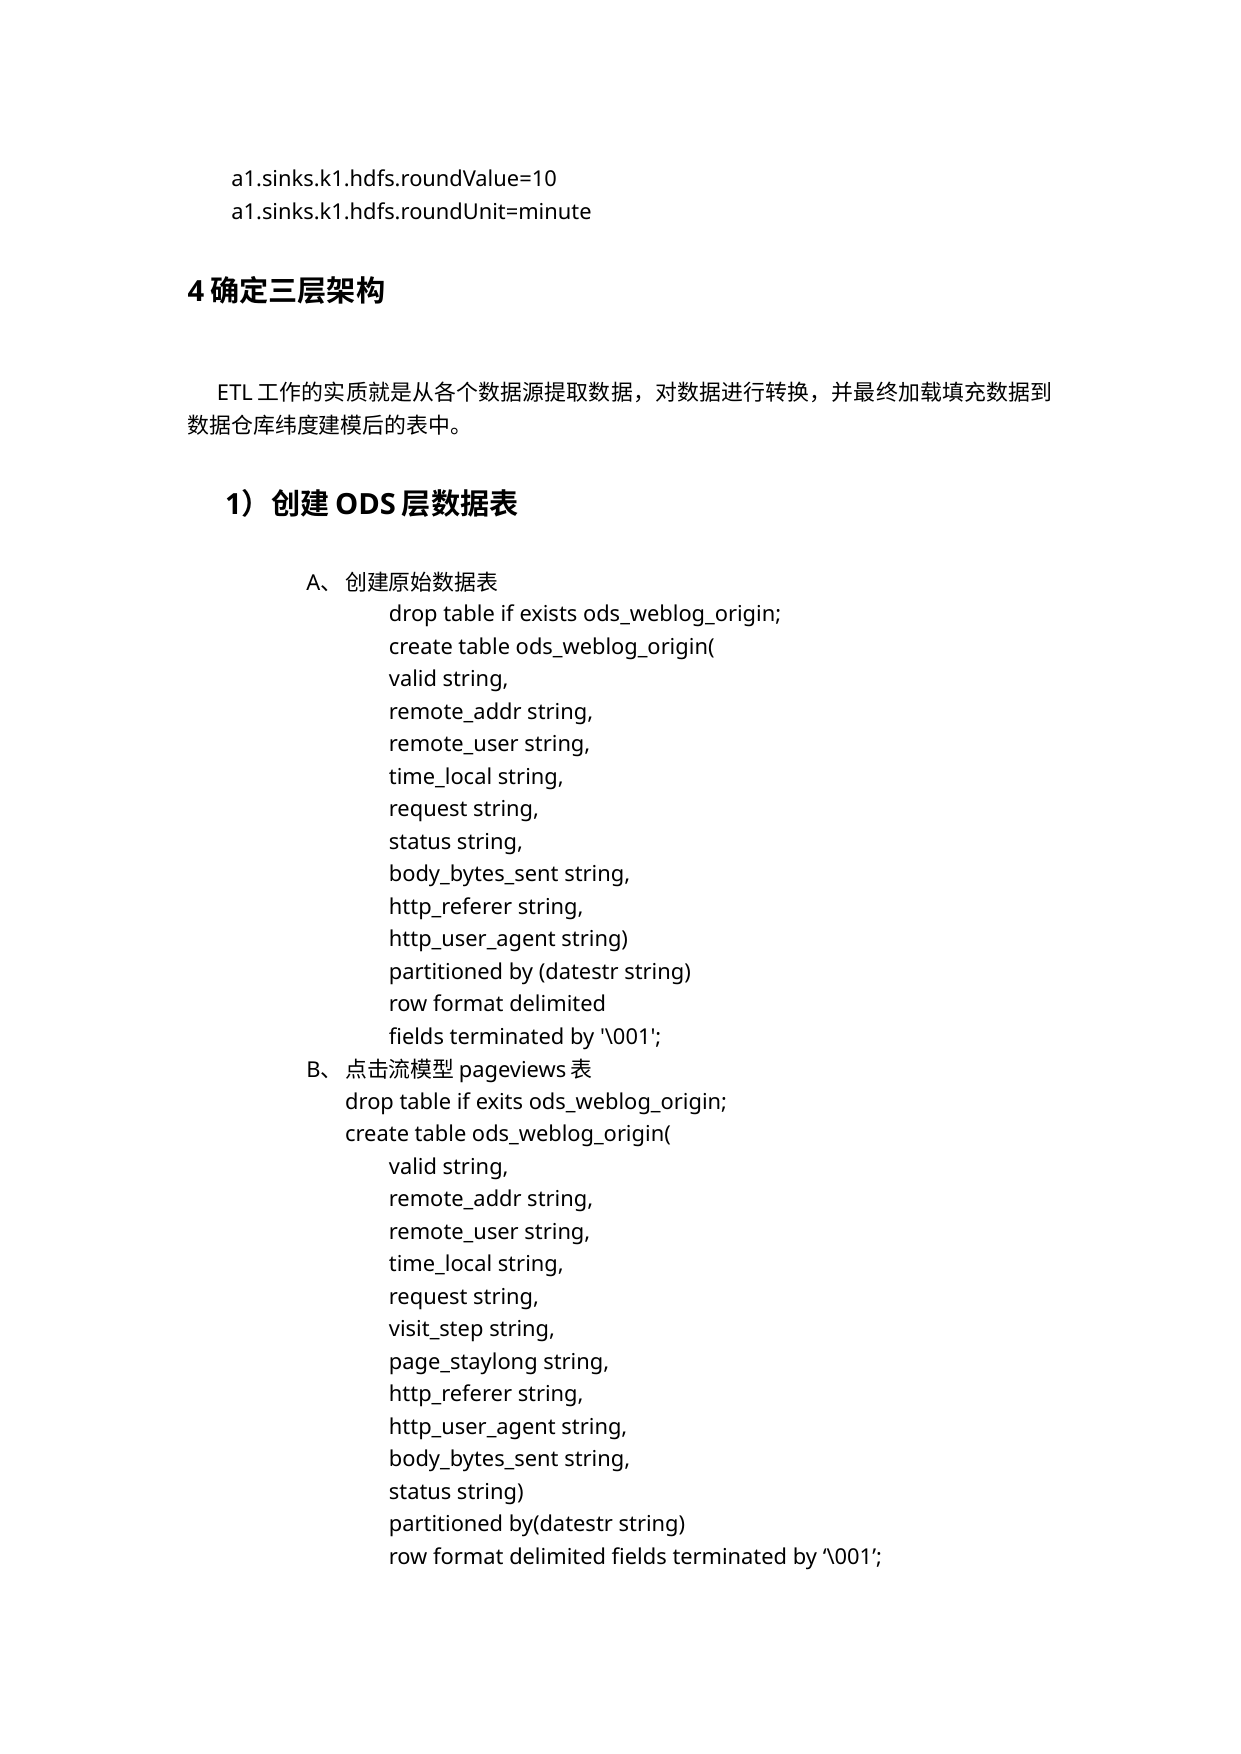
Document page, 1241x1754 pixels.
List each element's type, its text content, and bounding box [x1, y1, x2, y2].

list remote_addr string, [345, 694, 1053, 727]
list create table ods_weblog_origin( [345, 629, 1053, 662]
list status string) [345, 1474, 1053, 1507]
list page_staylong string, [345, 1344, 1053, 1377]
list visit_step string, [345, 1312, 1053, 1344]
list valid string, [345, 1149, 1053, 1182]
list drop table if exits ods_weblog_origin; [345, 1084, 1053, 1117]
list body_bytes_sent string, [345, 857, 1053, 889]
list create table ods_weblog_origin( [345, 1117, 1053, 1149]
list request string, [345, 792, 1053, 824]
list 创建原始数据表 [306, 564, 1053, 597]
list time_local string, [345, 759, 1053, 792]
list time_local string, [345, 1247, 1053, 1279]
text a1.sinks.k1.hdfs.roundUnit=minute [187, 194, 1053, 227]
list fields terminated by '\001'; [345, 1019, 1053, 1052]
list http_user_agent string, [345, 1409, 1053, 1442]
list remote_addr string, [345, 1182, 1053, 1214]
list drop table if exists ods_weblog_origin; [345, 597, 1053, 629]
list body_bytes_sent string, [345, 1442, 1053, 1474]
list 点击流模型pageviews表 [306, 1052, 1053, 1084]
list partitioned by (datestr string) [345, 954, 1053, 987]
subtitle 4确定三层架构 [187, 256, 1053, 321]
subtitle 1）创建ODS层数据表 [225, 469, 1053, 534]
text ETL工作的实质就是从各个数据源提取数据，对数据进行转换，并最终加载填充数据到数据仓库纬度建模后的表中。 [187, 375, 1053, 440]
list row format delimited [345, 987, 1053, 1019]
text a1.sinks.k1.hdfs.roundValue=10 [187, 162, 1053, 194]
list http_referer string, [345, 1377, 1053, 1409]
list valid string, [345, 662, 1053, 694]
list http_user_agent string) [345, 922, 1053, 954]
list remote_user string, [345, 1214, 1053, 1247]
list status string, [345, 824, 1053, 857]
list http_referer string, [345, 889, 1053, 922]
list request string, [345, 1279, 1053, 1312]
list remote_user string, [345, 727, 1053, 759]
list row format delimited fields terminated by ‘\001’; [345, 1539, 1053, 1572]
list partitioned by(datestr string) [345, 1507, 1053, 1539]
